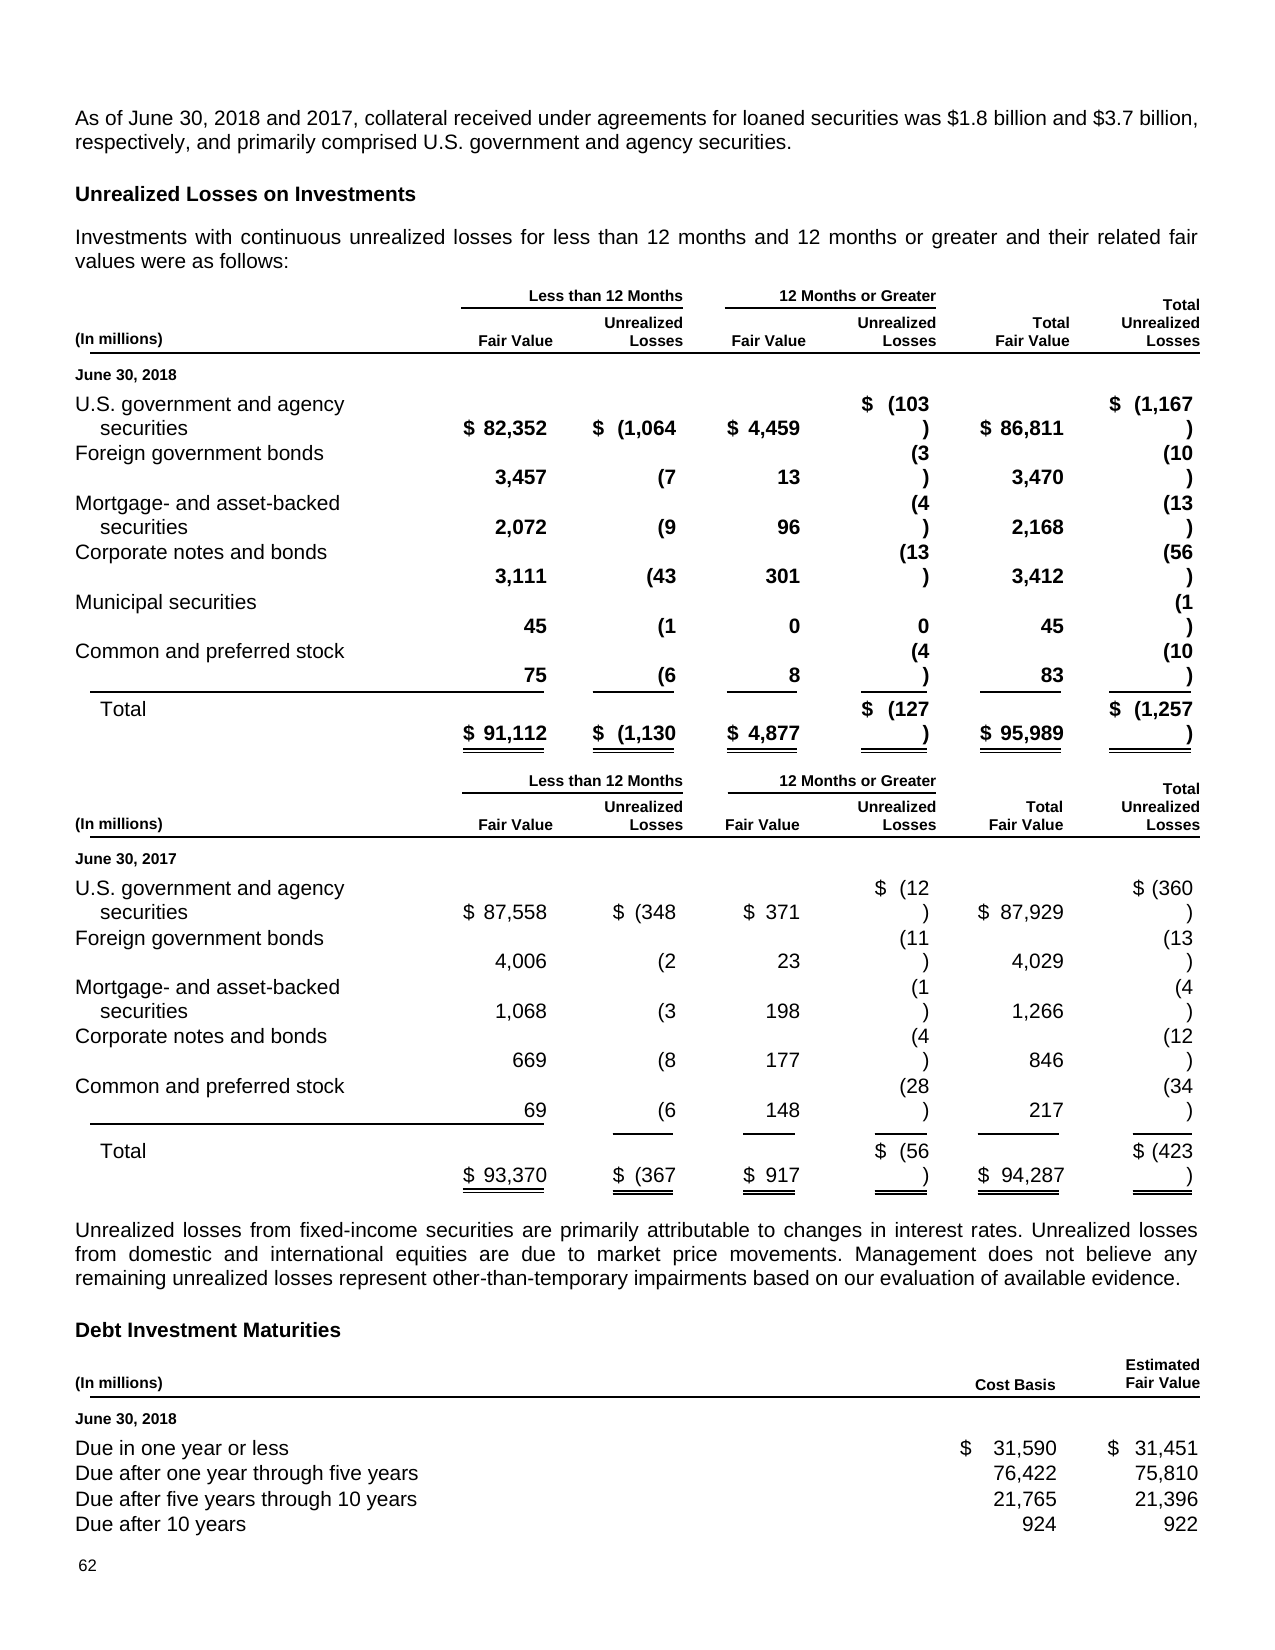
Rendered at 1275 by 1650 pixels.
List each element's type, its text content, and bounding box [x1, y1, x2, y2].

text As of June 30, 2018 and 2017, collateral received under agreements for loaned securities was $1.8 billion and $3.7 billion, respectively, and primarily comprised U.S. government and agency securities. [75, 106, 1200, 154]
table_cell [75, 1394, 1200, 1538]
text Debt Investment Maturities [75, 1318, 1200, 1342]
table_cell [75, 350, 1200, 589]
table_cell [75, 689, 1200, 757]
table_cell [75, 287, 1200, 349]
text Investments with continuous unrealized losses for less than 12 months and 12 months or greater and their related fair values were as follows: [75, 225, 1200, 273]
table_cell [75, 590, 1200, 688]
text Unrealized losses from fixed-income securities are primarily attributable to changes in interest rates. Unrealized losses from domestic and international equities are due to market price movements. Management does not believe any remaining unrealized losses represent other-than-temporary impairments based on our evaluation of available evidence. [75, 1218, 1200, 1290]
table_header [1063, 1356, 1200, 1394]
text Unrealized Losses on Investments [75, 182, 1200, 206]
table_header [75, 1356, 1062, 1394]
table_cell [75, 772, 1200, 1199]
